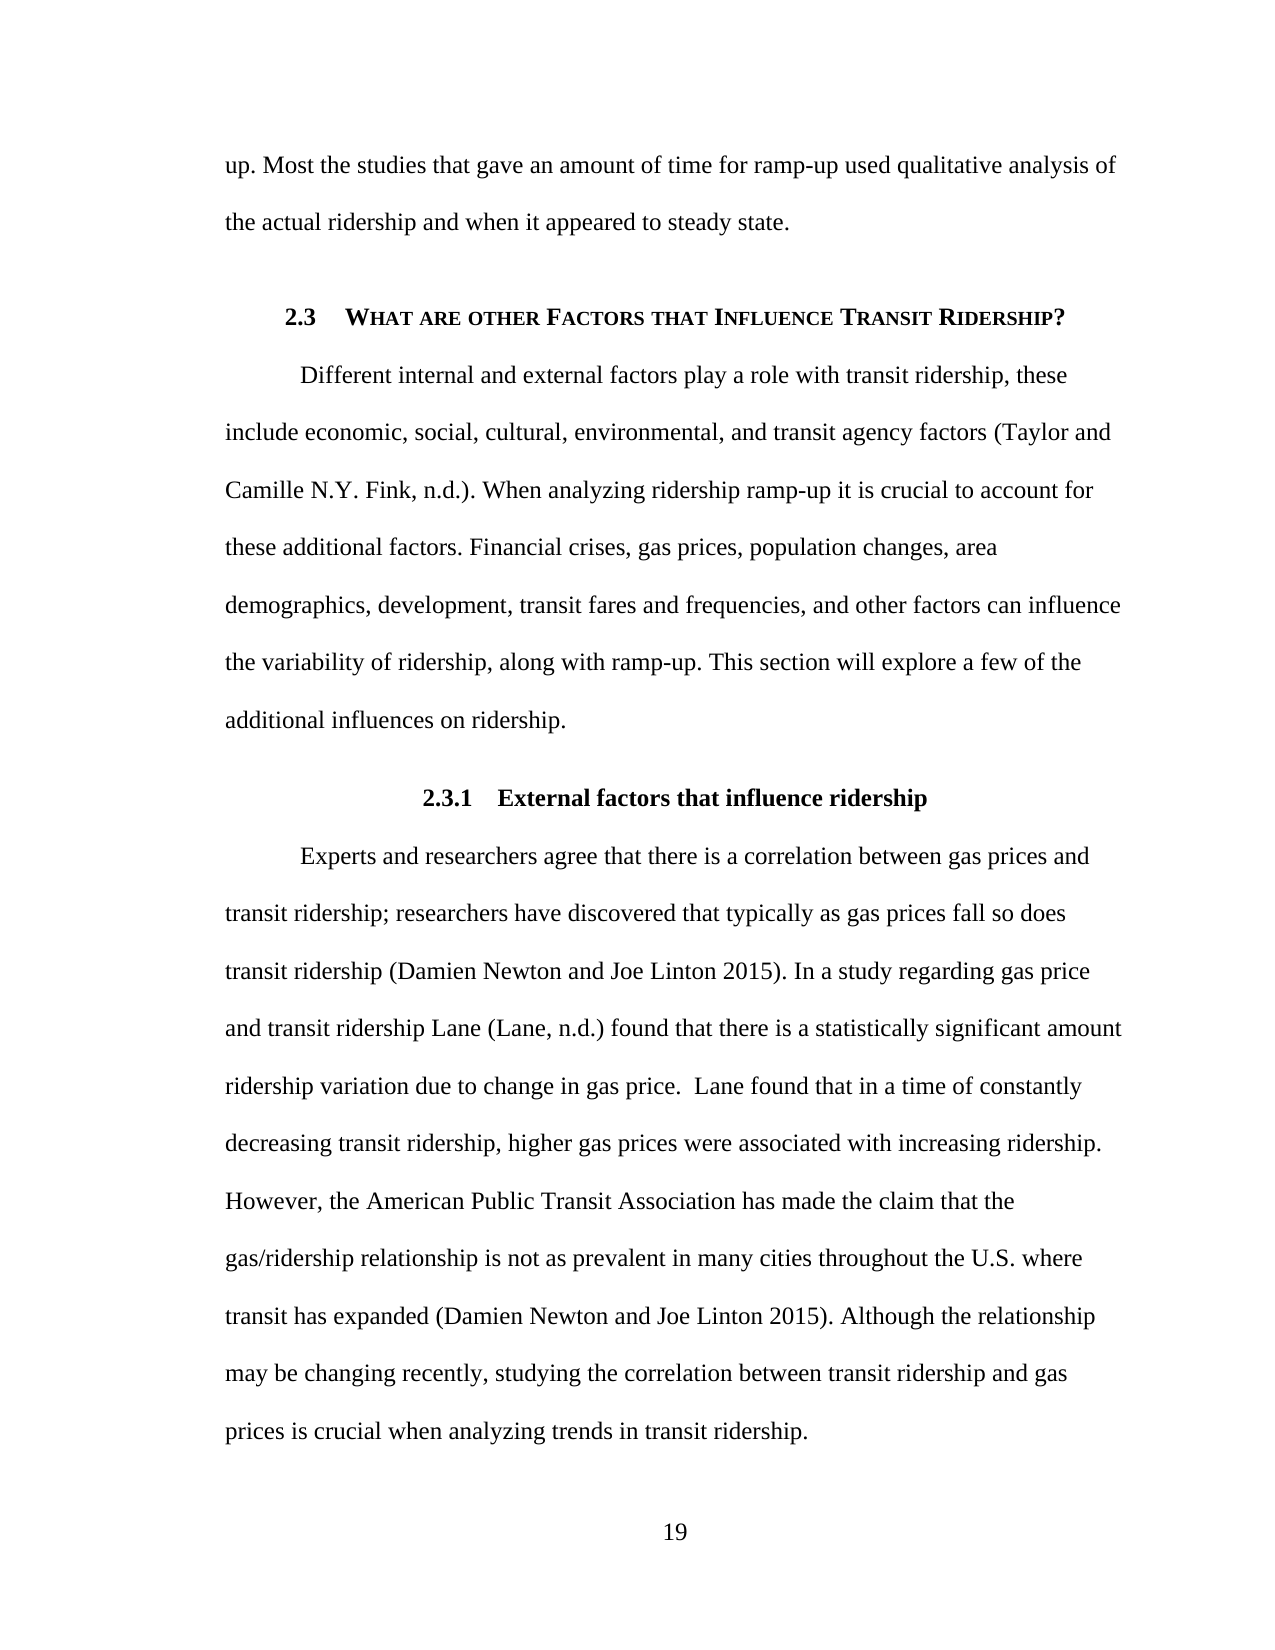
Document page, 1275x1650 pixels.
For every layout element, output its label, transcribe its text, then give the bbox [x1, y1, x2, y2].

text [225, 150, 1125, 236]
subtitle What are other Factors that Influence Transit Ridership? [225, 302, 1125, 331]
text Different internal and external factors play a role with transit ridership, these include economic, social, cultural, environmental, and transit agency factors (Taylor and Camille N.Y. Fink, n.d.). When analyzing ridership ramp-up it is crucial to account for these additional factors. Financial crises, gas prices, population changes, area demographics, development, transit fares and frequencies, and other factors can influence the variability of ridership, along with ramp-up. This section will explore a few of the additional influences on ridership. [225, 360, 1125, 734]
subtitle External factors that influence ridership [225, 783, 1125, 812]
text Experts and researchers agree that there is a correlation between gas prices and transit ridership; researchers have discovered that typically as gas prices fall so does transit ridership (Damien Newton and Joe Linton 2015). In a study regarding gas price and transit ridership Lane (Lane, n.d.) found that there is a statistically significant amount ridership variation due to change in gas price. Lane found that in a time of constantly decreasing transit ridership, higher gas prices were associated with increasing ridership. However, the American Public Transit Association has made the claim that the gas/ridership relationship is not as prevalent in many cities throughout the U.S. where transit has expanded (Damien Newton and Joe Linton 2015). Although the relationship may be changing recently, studying the correlation between transit ridership and gas prices is crucial when analyzing trends in transit ridership. [225, 841, 1125, 1444]
